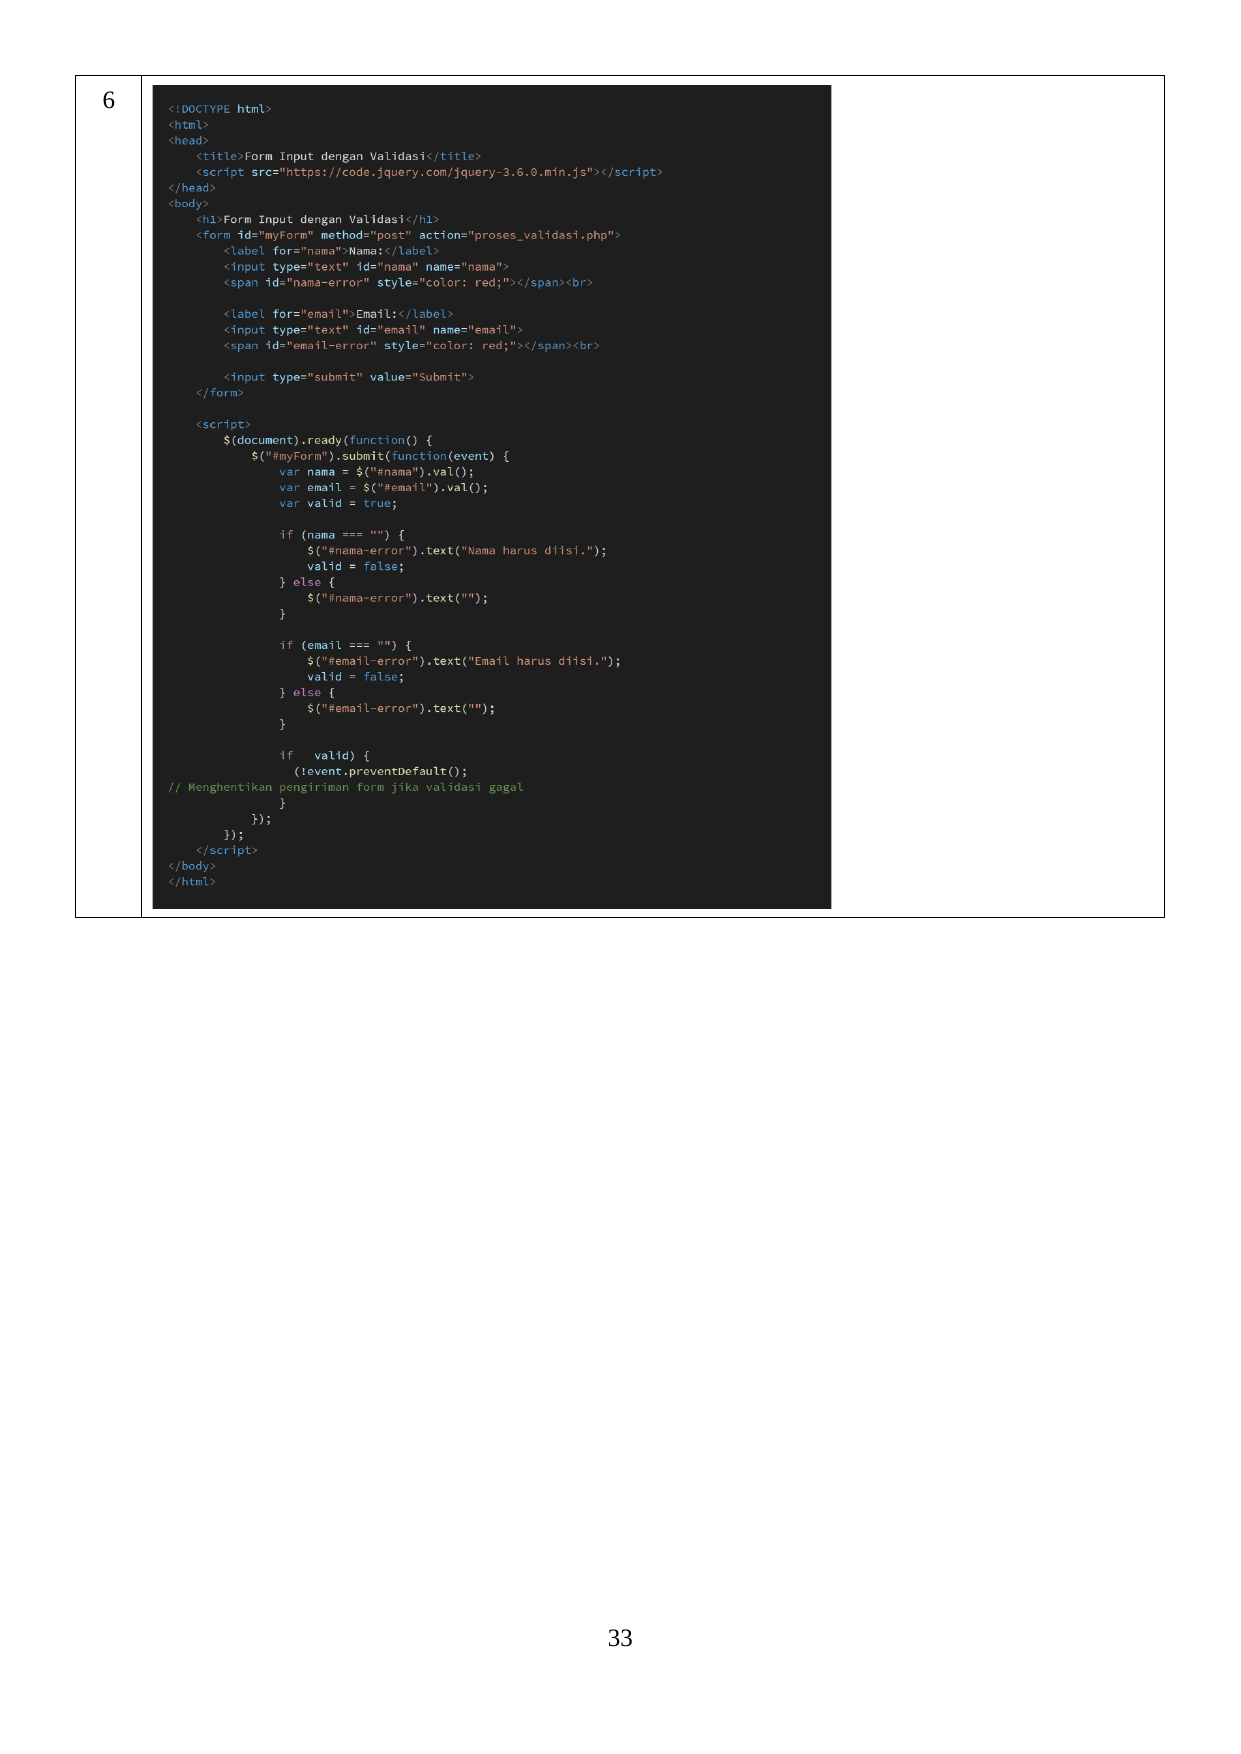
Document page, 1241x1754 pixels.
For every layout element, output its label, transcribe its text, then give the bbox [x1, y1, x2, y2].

picture [152, 85, 832, 909]
table_cell 6 [76, 76, 141, 917]
table_cell [142, 76, 1164, 917]
